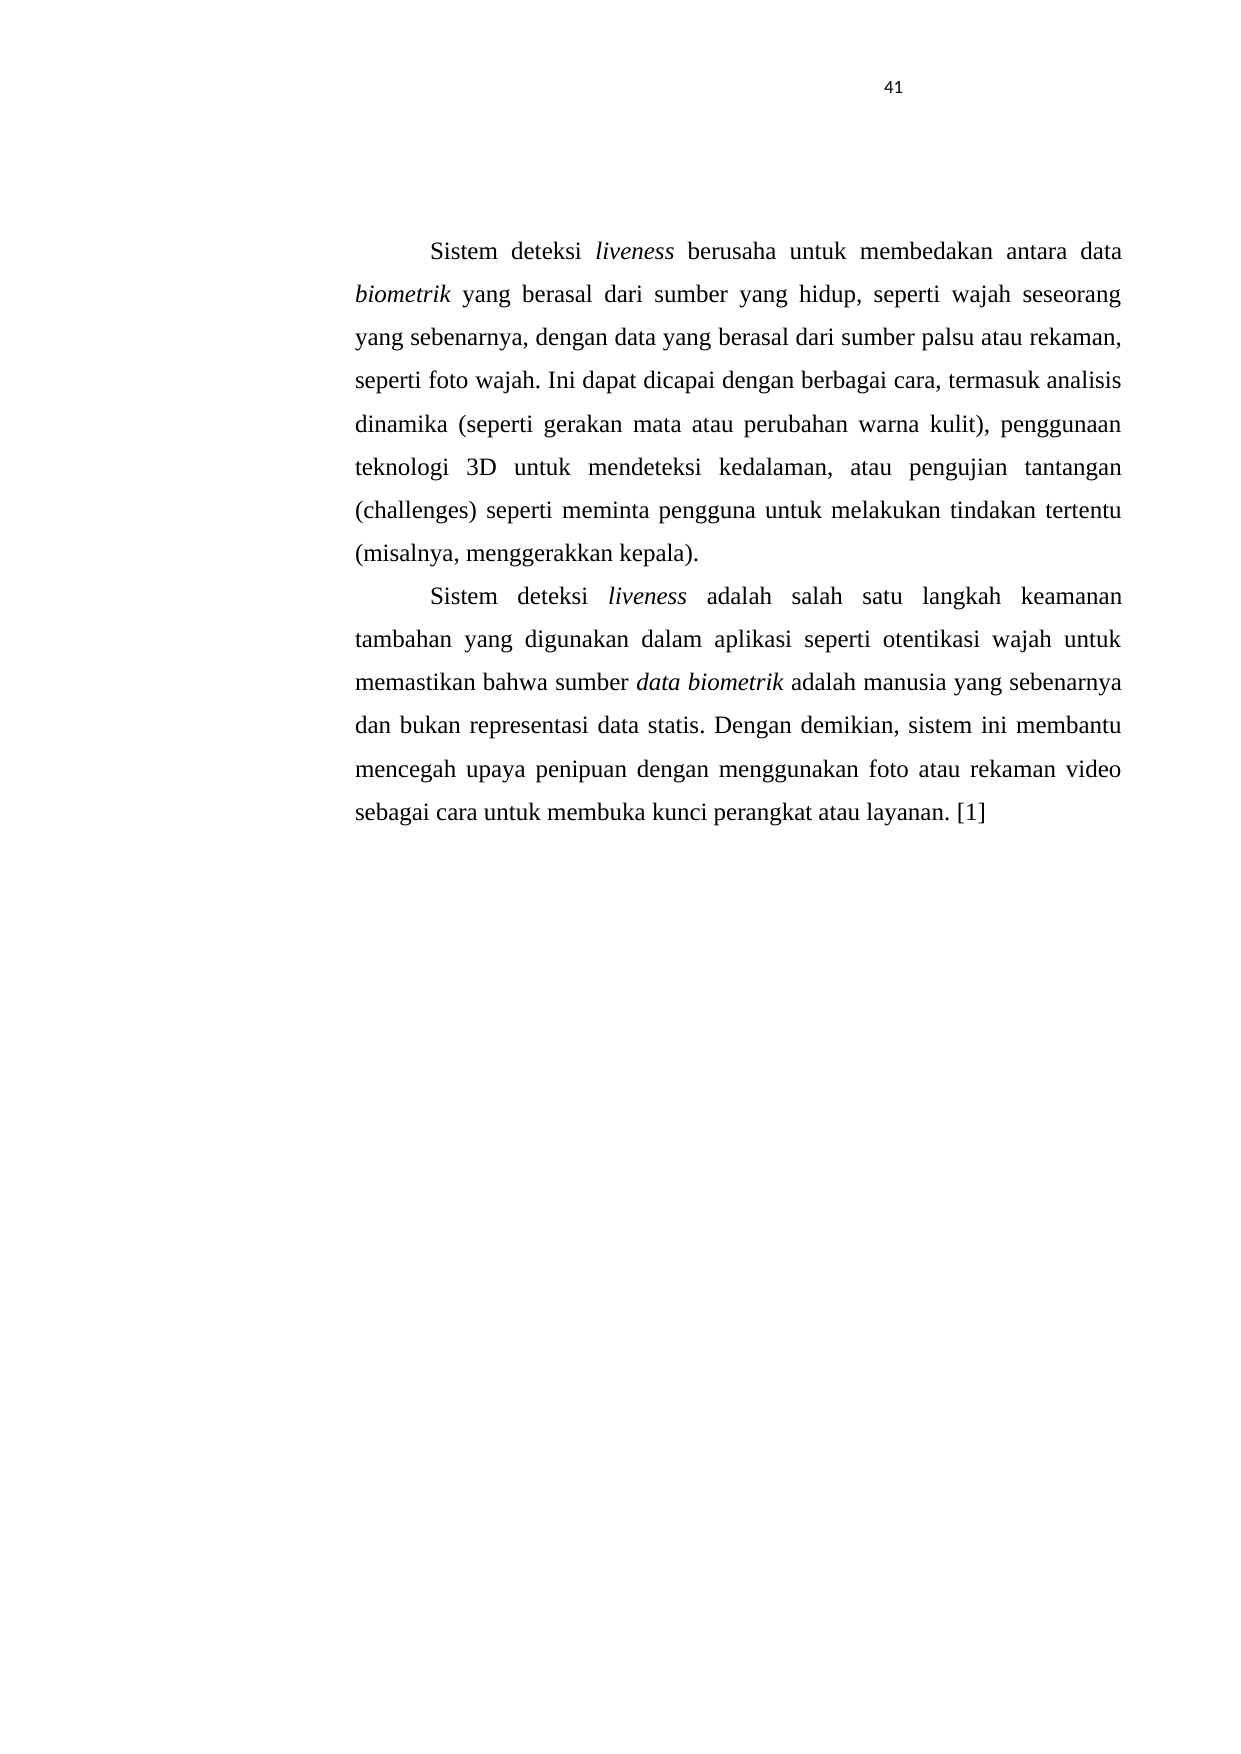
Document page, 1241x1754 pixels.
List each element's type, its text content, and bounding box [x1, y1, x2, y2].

text Sistem deteksi liveness berusaha untuk membedakan antara data biometrik yang berasal dari sumber yang hidup, seperti wajah seseorang yang sebenarnya, dengan data yang berasal dari sumber palsu atau rekaman, seperti foto wajah. Ini dapat dicapai dengan berbagai cara, termasuk analisis dinamika (seperti gerakan mata atau perubahan warna kulit), penggunaan teknologi 3D untuk mendeteksi kedalaman, atau pengujian tantangan (challenges) seperti meminta pengguna untuk melakukan tindakan tertentu (misalnya, menggerakkan kepala). [355, 236, 1122, 567]
text Sistem deteksi liveness adalah salah satu langkah keamanan tambahan yang digunakan dalam aplikasi seperti otentikasi wajah untuk memastikan bahwa sumber data biometrik adalah manusia yang sebenarnya dan bukan representasi data statis. Dengan demikian, sistem ini membantu mencegah upaya penipuan dengan menggunakan foto atau rekaman video sebagai cara untuk membuka kunci perangkat atau layanan. [355, 581, 1122, 826]
